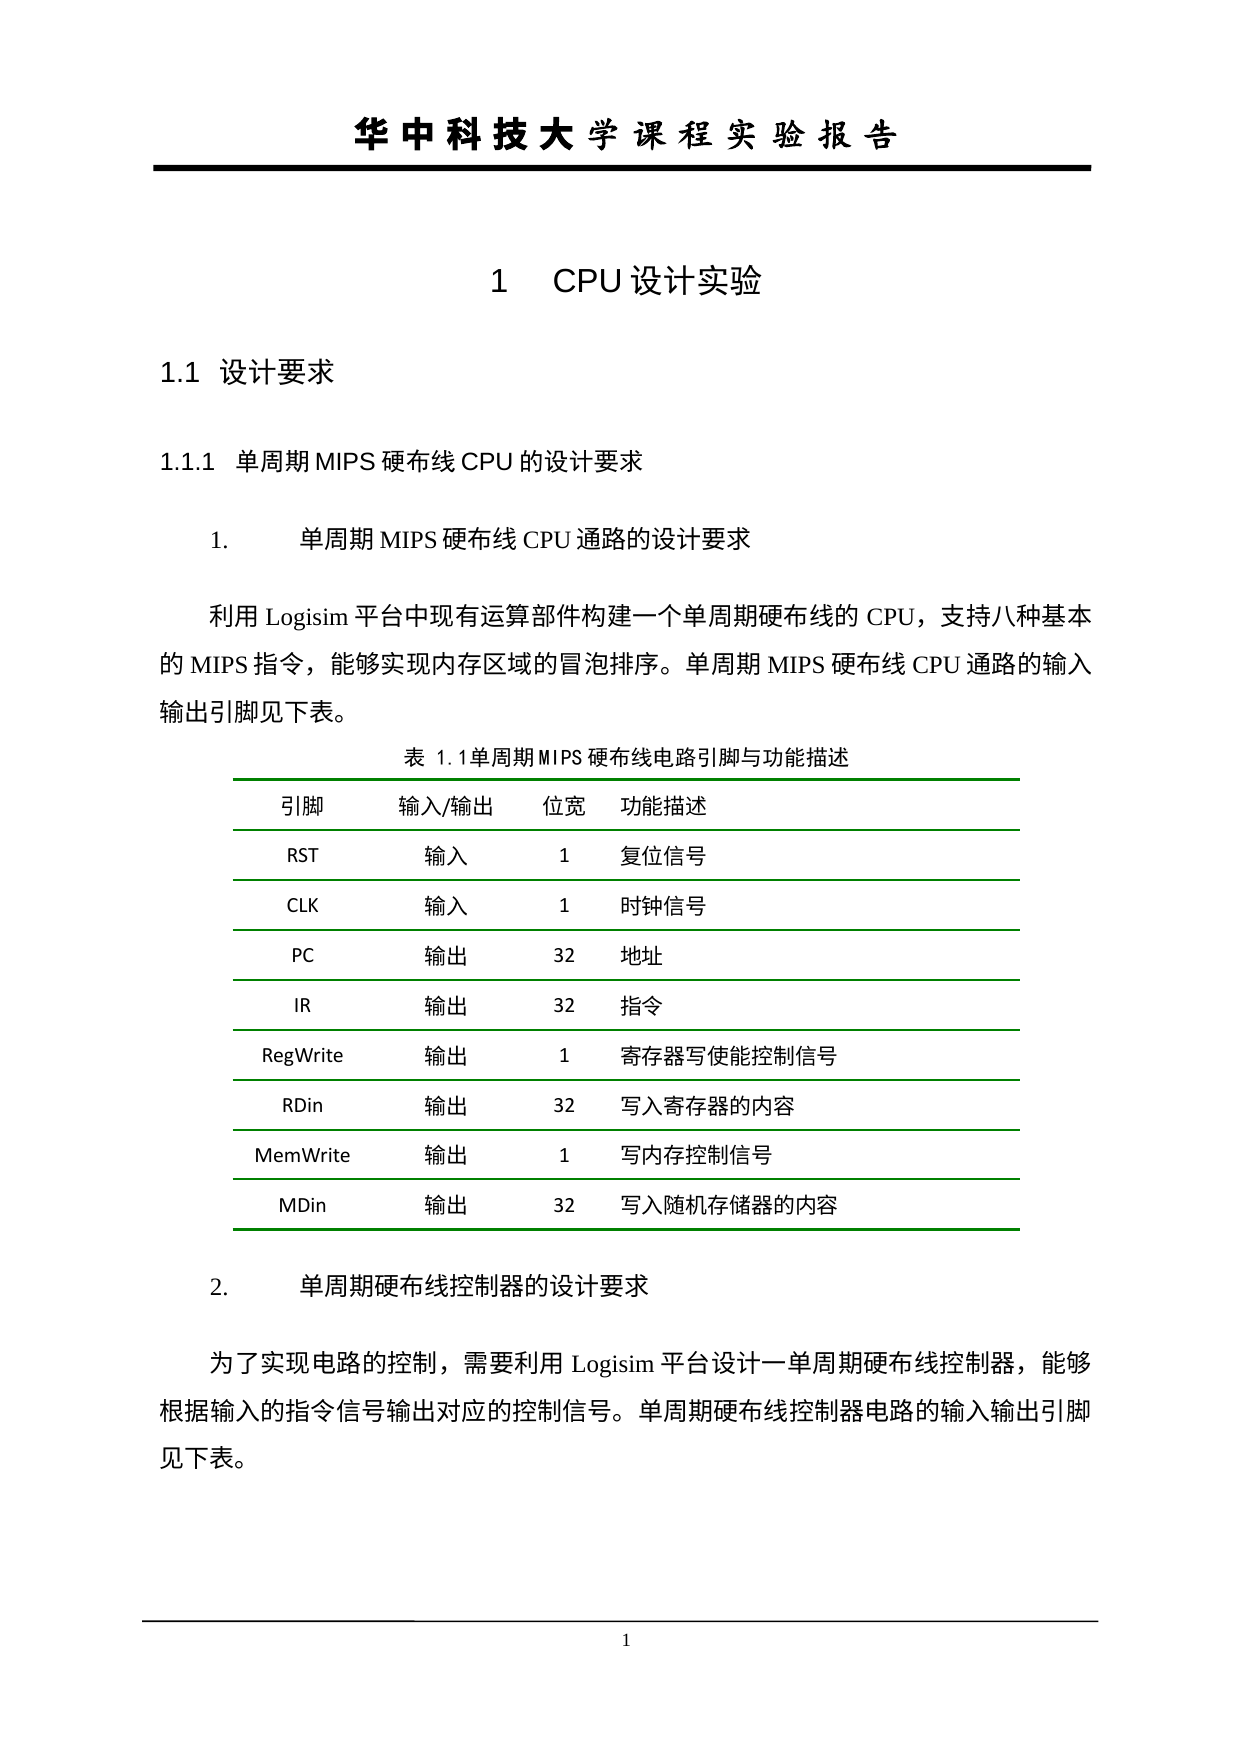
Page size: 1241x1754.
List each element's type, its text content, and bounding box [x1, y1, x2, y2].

text 利用Logisim平台中现有运算部件构建一个单周期硬布线的CPU，支持八种基本的MIPS指令，能够实现内存区域的冒泡排序。单周期MIPS硬布线CPU通路的输入输出引脚见下表。 [159, 591, 1093, 734]
table_cell 输出 [372, 1180, 520, 1228]
table_cell PC [233, 931, 372, 979]
table_cell 指令 [609, 981, 1019, 1029]
table_cell 32 [520, 981, 608, 1029]
table_cell 写内存控制信号 [609, 1131, 1019, 1178]
table_header 位宽 [520, 781, 608, 829]
table_cell 输出 [372, 1081, 520, 1128]
table_cell 输出 [372, 1131, 520, 1178]
text 为了实现电路的控制，需要利用Logisim平台设计一单周期硬布线控制器，能够根据输入的指令信号输出对应的控制信号。单周期硬布线控制器电路的输入输出引脚见下表。 [159, 1337, 1093, 1481]
subtitle 单周期硬布线控制器的设计要求 [209, 1261, 1093, 1308]
table_cell 地址 [609, 931, 1019, 979]
table_cell 1 [520, 1031, 608, 1078]
table_cell MDin [233, 1180, 372, 1228]
subtitle 单周期MIPS硬布线CPU通路的设计要求 [209, 514, 1093, 562]
table_cell IR [233, 981, 372, 1029]
table_cell 写入寄存器的内容 [609, 1081, 1019, 1128]
table_cell 32 [520, 1180, 608, 1228]
table_cell 输入 [372, 831, 520, 879]
table_cell 1 [520, 881, 608, 929]
table_cell 32 [520, 1081, 608, 1128]
table_cell CLK [233, 881, 372, 929]
table_cell 写入随机存储器的内容 [609, 1180, 1019, 1228]
table_header 引脚 [233, 781, 372, 829]
table_cell 32 [520, 931, 608, 979]
table_cell RDin [233, 1081, 372, 1128]
table_cell 复位信号 [609, 831, 1019, 879]
subtitle 单周期MIPS硬布线CPU的设计要求 [159, 437, 1093, 484]
table_header 功能描述 [609, 781, 1019, 829]
subtitle 设计要求 [159, 354, 1093, 389]
table_cell RegWrite [233, 1031, 372, 1078]
table_cell RST [233, 831, 372, 879]
table_cell 寄存器写使能控制信号 [609, 1031, 1019, 1078]
table_cell 输出 [372, 1031, 520, 1078]
table_header 输入/输出 [372, 781, 520, 829]
table_cell 输出 [372, 931, 520, 979]
table_cell 时钟信号 [609, 881, 1019, 929]
subtitle CPU设计实验 [159, 256, 1093, 304]
table_cell 输出 [372, 981, 520, 1029]
table_cell 输入 [372, 881, 520, 929]
text 表 1.1单周期MIPS硬布线电路引脚与功能描述 [159, 744, 1093, 769]
table_cell 1 [520, 1131, 608, 1178]
table_cell 1 [520, 831, 608, 879]
table_cell MemWrite [233, 1131, 372, 1178]
